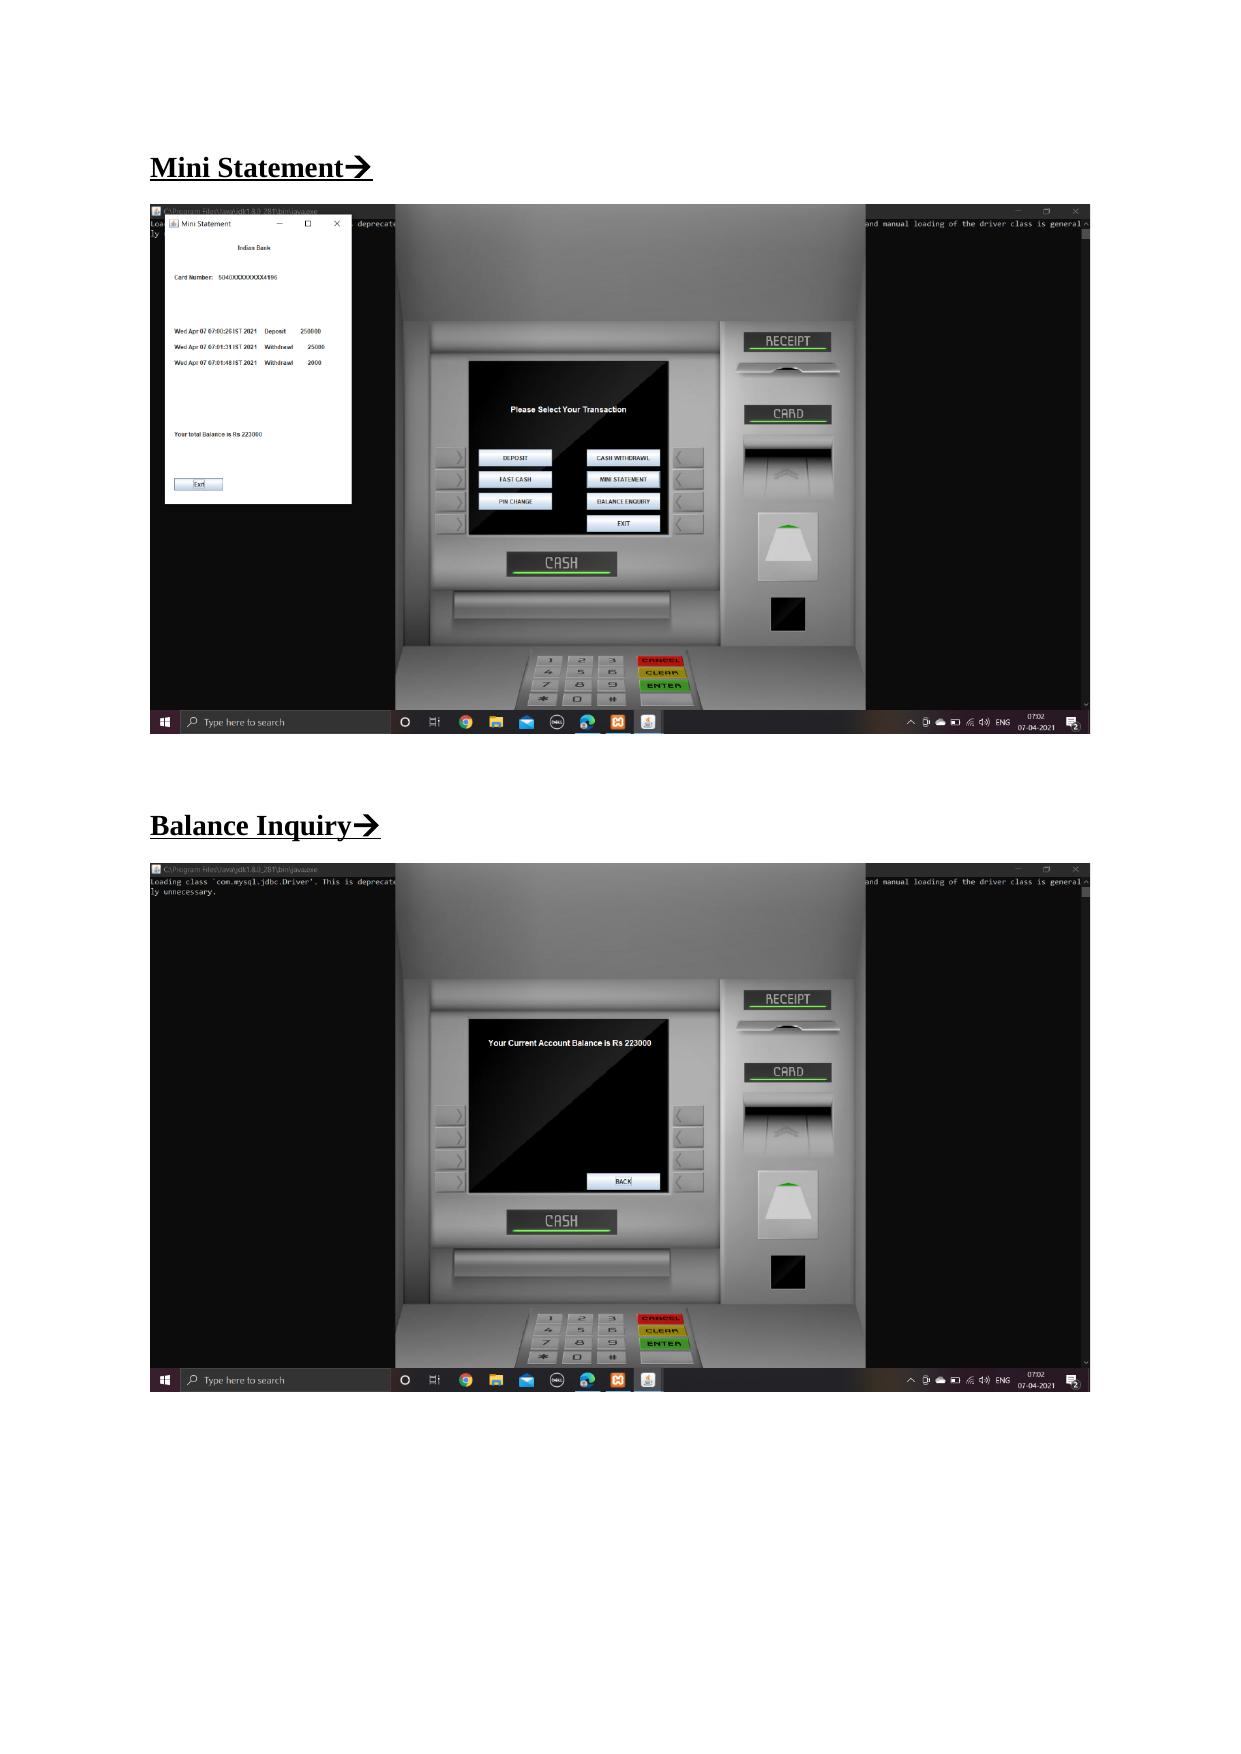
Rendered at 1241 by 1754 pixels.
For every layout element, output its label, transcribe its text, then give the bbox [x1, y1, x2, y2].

picture [150, 863, 1091, 1392]
picture [150, 204, 1091, 734]
text Mini Statement [150, 150, 1090, 184]
text Balance Inquiry [150, 808, 1090, 842]
